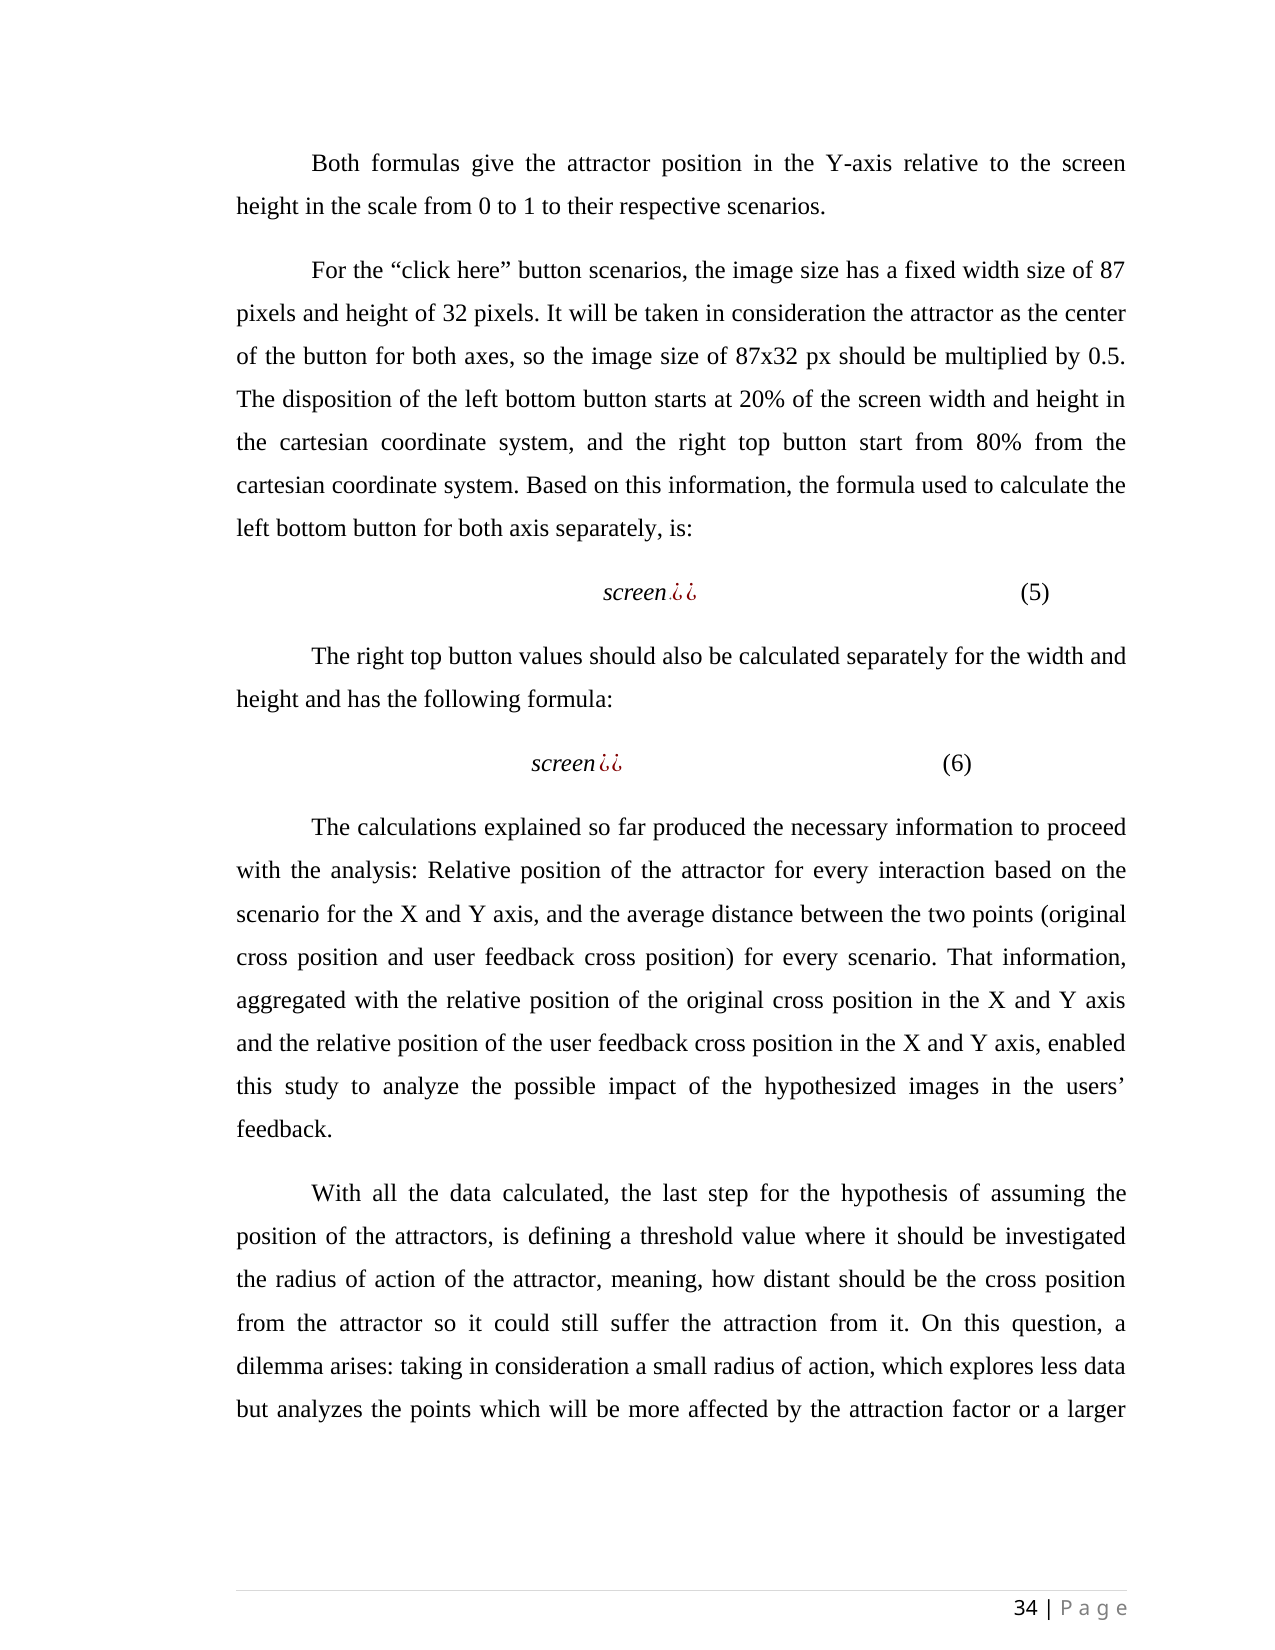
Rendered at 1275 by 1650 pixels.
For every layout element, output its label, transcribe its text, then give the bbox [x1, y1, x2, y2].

text (6) [461, 748, 1127, 777]
text For the “click here” button scenarios, the image size has a fixed width size of 87 pixels and height of 32 pixels. It will be taken in consideration the attractor as the center of the button for both axes, so the image size of 87x32 px should be multiplied by 0.5. The disposition of the left bottom button starts at 20% of the screen width and height in the cartesian coordinate system, and the right top button start from 80% from the cartesian coordinate system. Based on this information, the formula used to calculate the left bottom button for both axis separately, is: [236, 255, 1127, 542]
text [236, 1178, 1127, 1423]
text (5) [461, 577, 1127, 606]
text The right top button values should also be calculated separately for the width and height and has the following formula: [236, 641, 1127, 713]
text Both formulas give the attractor position in the Y-axis relative to the screen height in the scale from 0 to 1 to their respective scenarios. [236, 148, 1127, 219]
text The calculations explained so far produced the necessary information to proceed with the analysis: Relative position of the attractor for every interaction based on the scenario for the X and Y axis, and the average distance between the two points (original cross position and user feedback cross position) for every scenario. That information, aggregated with the relative position of the original cross position in the X and Y axis and the relative position of the user feedback cross position in the X and Y axis, enabled this study to analyze the possible impact of the hypothesized images in the users’ feedback. [236, 812, 1127, 1143]
